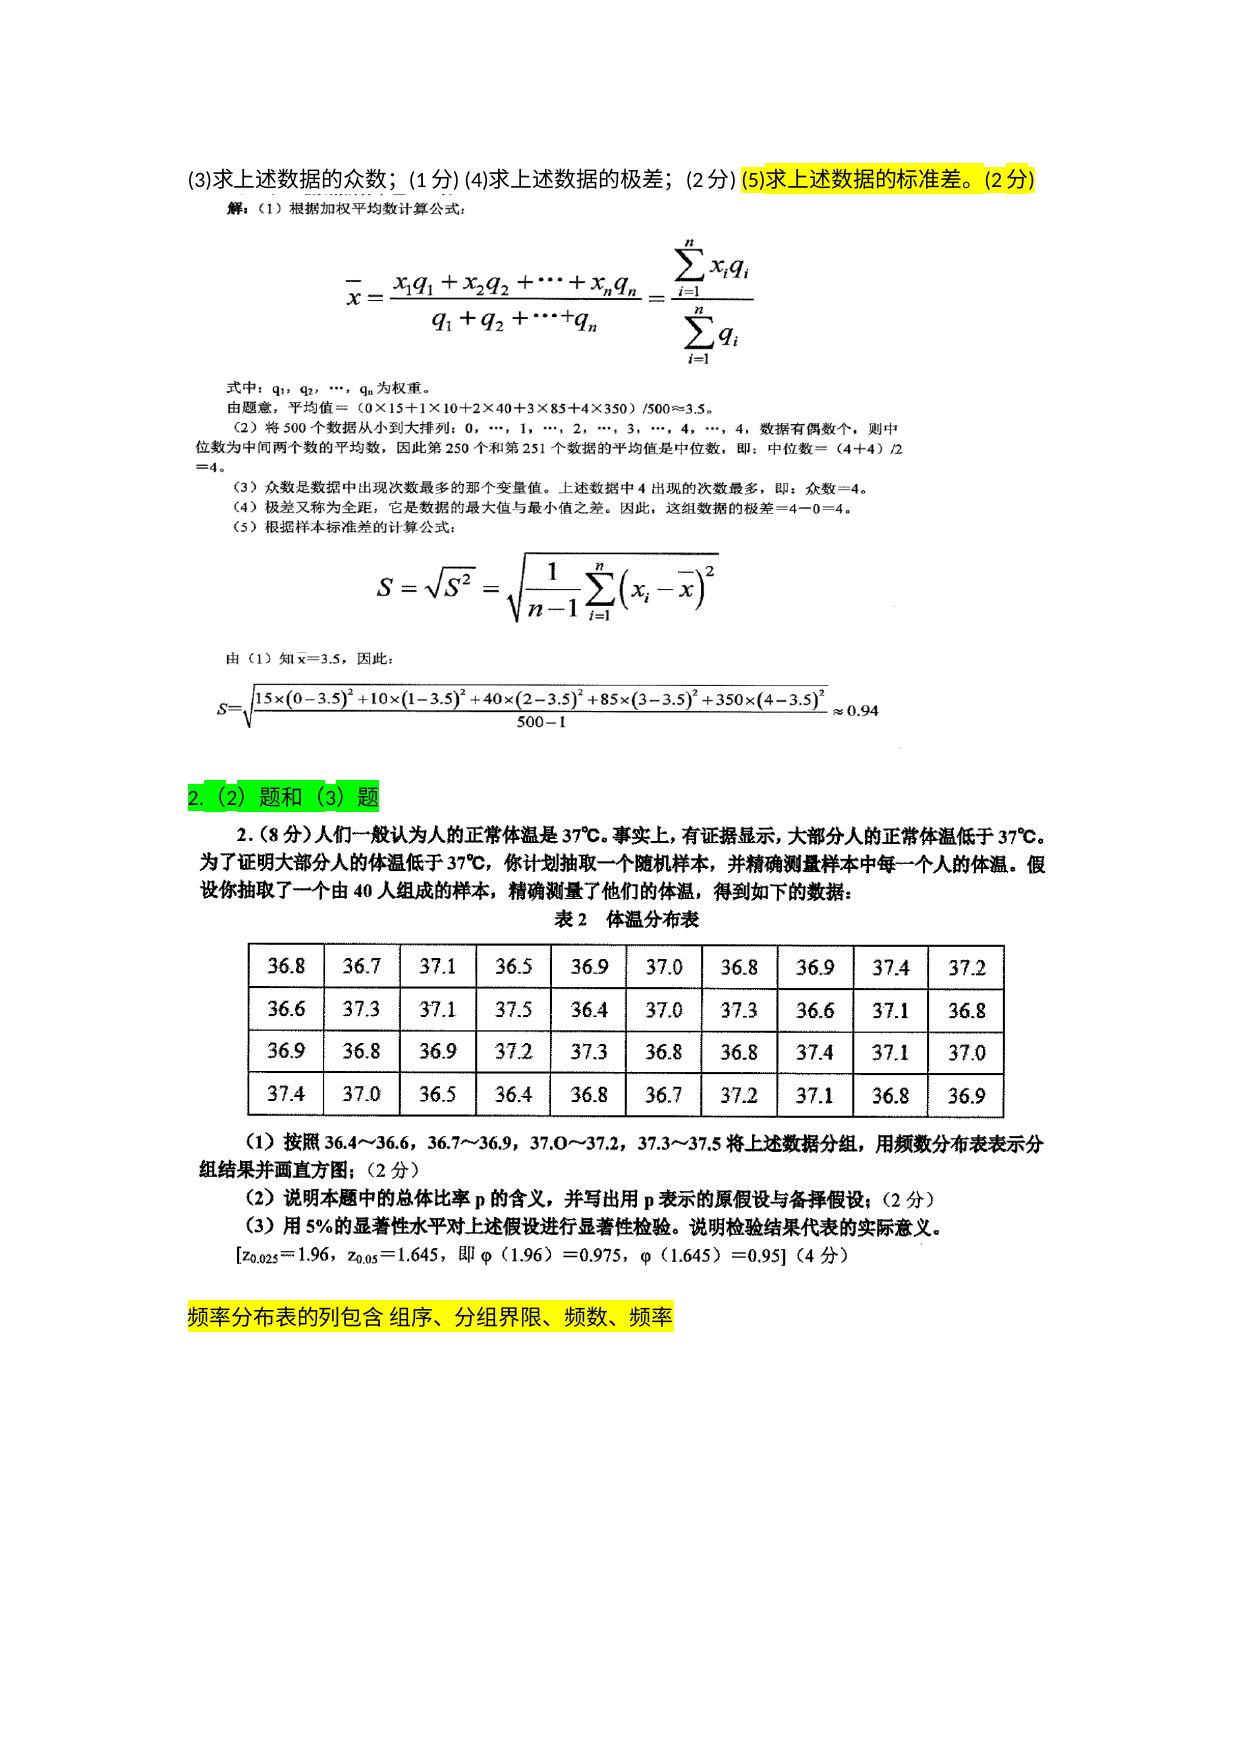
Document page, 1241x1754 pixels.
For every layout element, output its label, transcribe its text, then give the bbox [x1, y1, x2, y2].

picture [187, 194, 917, 749]
picture [187, 812, 1052, 1272]
text 频率分布表的列包含 组序、分组界限、频数、频率 [187, 1299, 1053, 1332]
text 2.（2）题和（3）题 [187, 779, 1053, 812]
text (3)求上述数据的众数；(1分) (4)求上述数据的极差；(2分) (5)求上述数据的标准差。(2分) [187, 162, 1053, 194]
